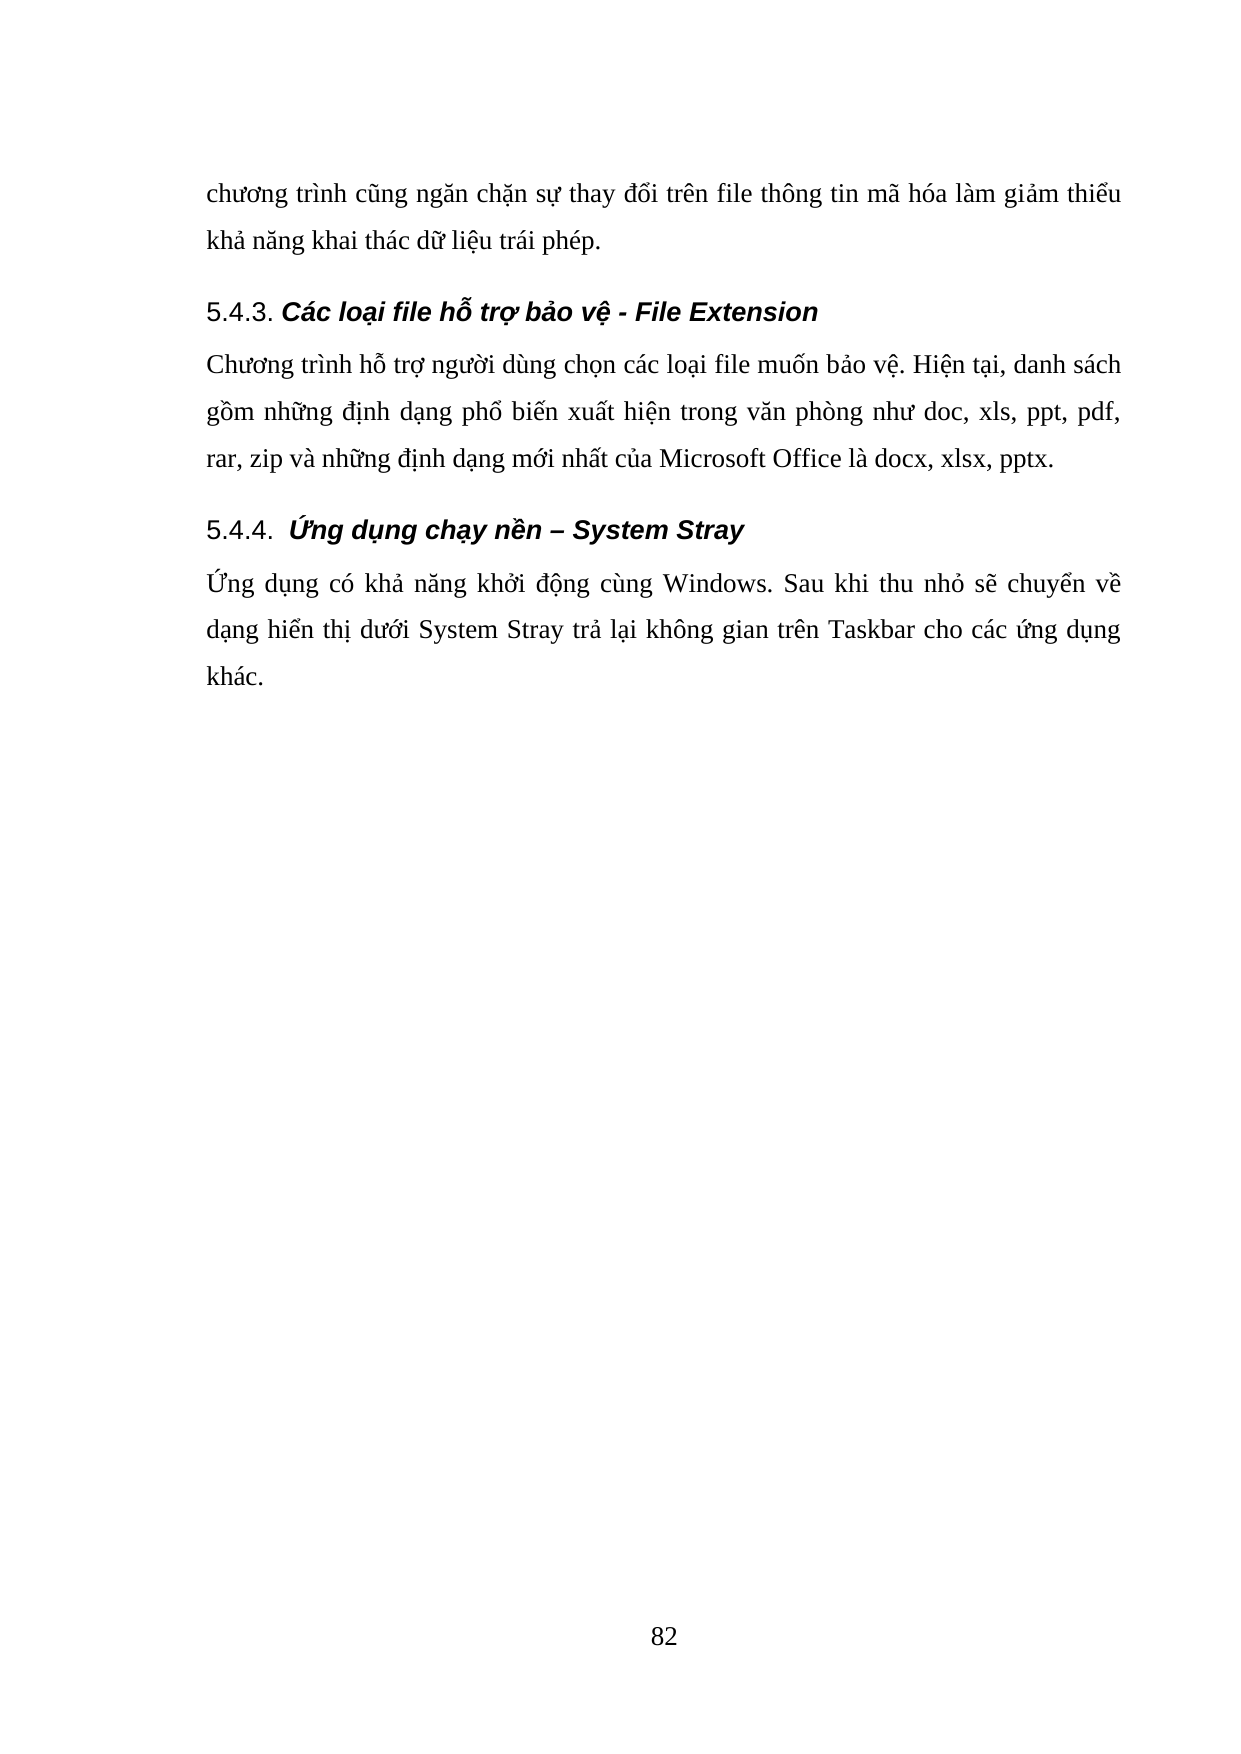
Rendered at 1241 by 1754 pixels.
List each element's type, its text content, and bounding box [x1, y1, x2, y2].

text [206, 177, 1122, 255]
subtitle Các loại file hỗ trợ bảo vệ - File Extension [206, 296, 1122, 327]
text Ứng dụng có khả năng khởi động cùng Windows. Sau khi thu nhỏ sẽ chuyển về dạng hiển thị dưới System Stray trả lại không gian trên Taskbar cho các ứng dụng khác. [206, 567, 1122, 691]
subtitle Ứng dụng chạy nền – System Stray [206, 514, 1122, 545]
text Chương trình hỗ trợ người dùng chọn các loại file muốn bảo vệ. Hiện tại, danh sách gồm những định dạng phổ biến xuất hiện trong văn phòng như doc, xls, ppt, pdf, rar, zip và những định dạng mới nhất của Microsoft Office là docx, xlsx, pptx. [206, 349, 1122, 473]
